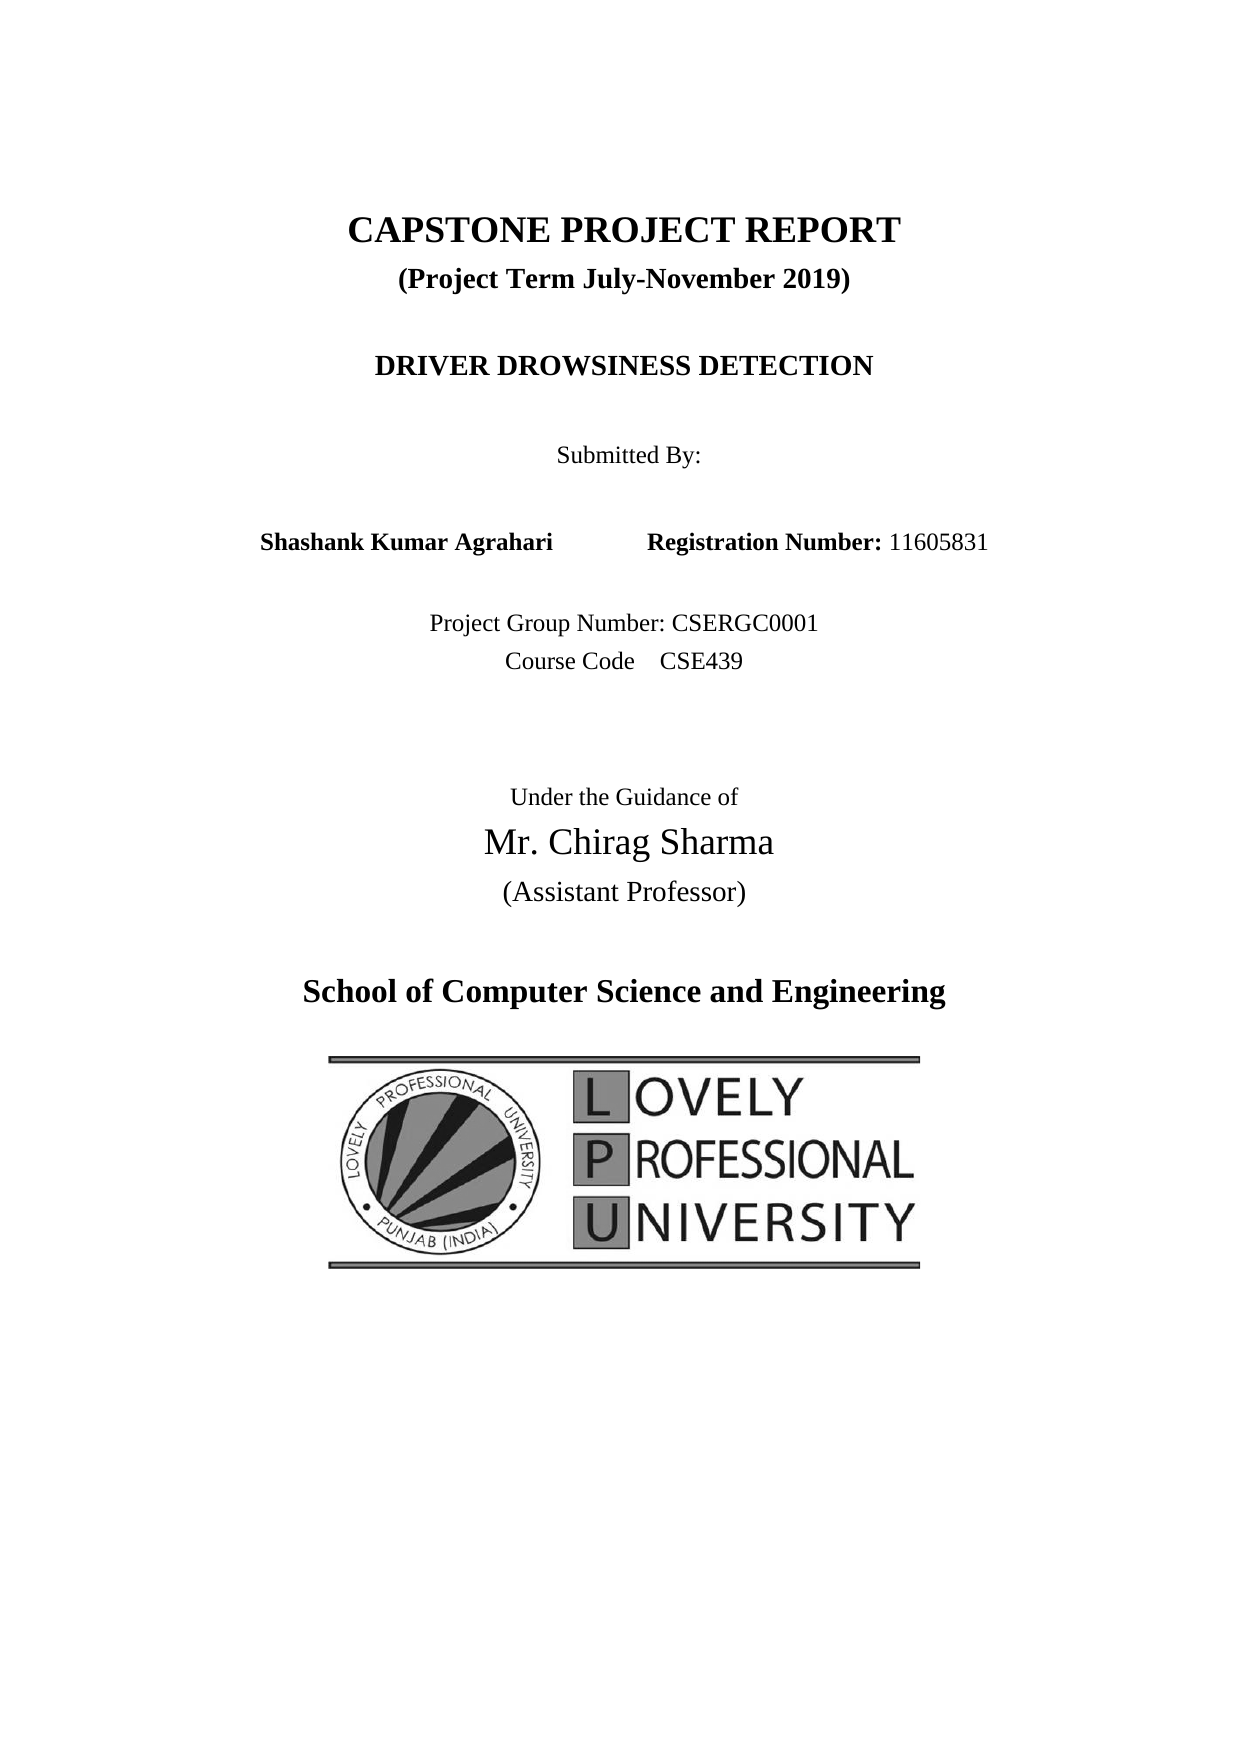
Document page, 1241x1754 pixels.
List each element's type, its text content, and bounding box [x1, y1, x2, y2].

text Submitted By: [165, 440, 1092, 469]
text Project Group Number: CSERGC0001 [165, 608, 1083, 637]
text Course Code CSE439 [165, 646, 1083, 675]
picture [328, 1056, 921, 1269]
text Shashank Kumar Agrahari Registration Number: 11605831 [165, 527, 1083, 556]
text Under the Guidance of [165, 782, 1083, 811]
text CAPSTONE PROJECT REPORT [165, 207, 1083, 251]
text DRIVER DROWSINESS DETECTION [165, 348, 1083, 382]
text (Assistant Professor) [165, 874, 1083, 907]
text (Project Term July-November 2019) [165, 262, 1083, 295]
text School of Computer Science and Engineering [165, 971, 1083, 1010]
text Mr. Chirag Sharma [165, 820, 1083, 863]
